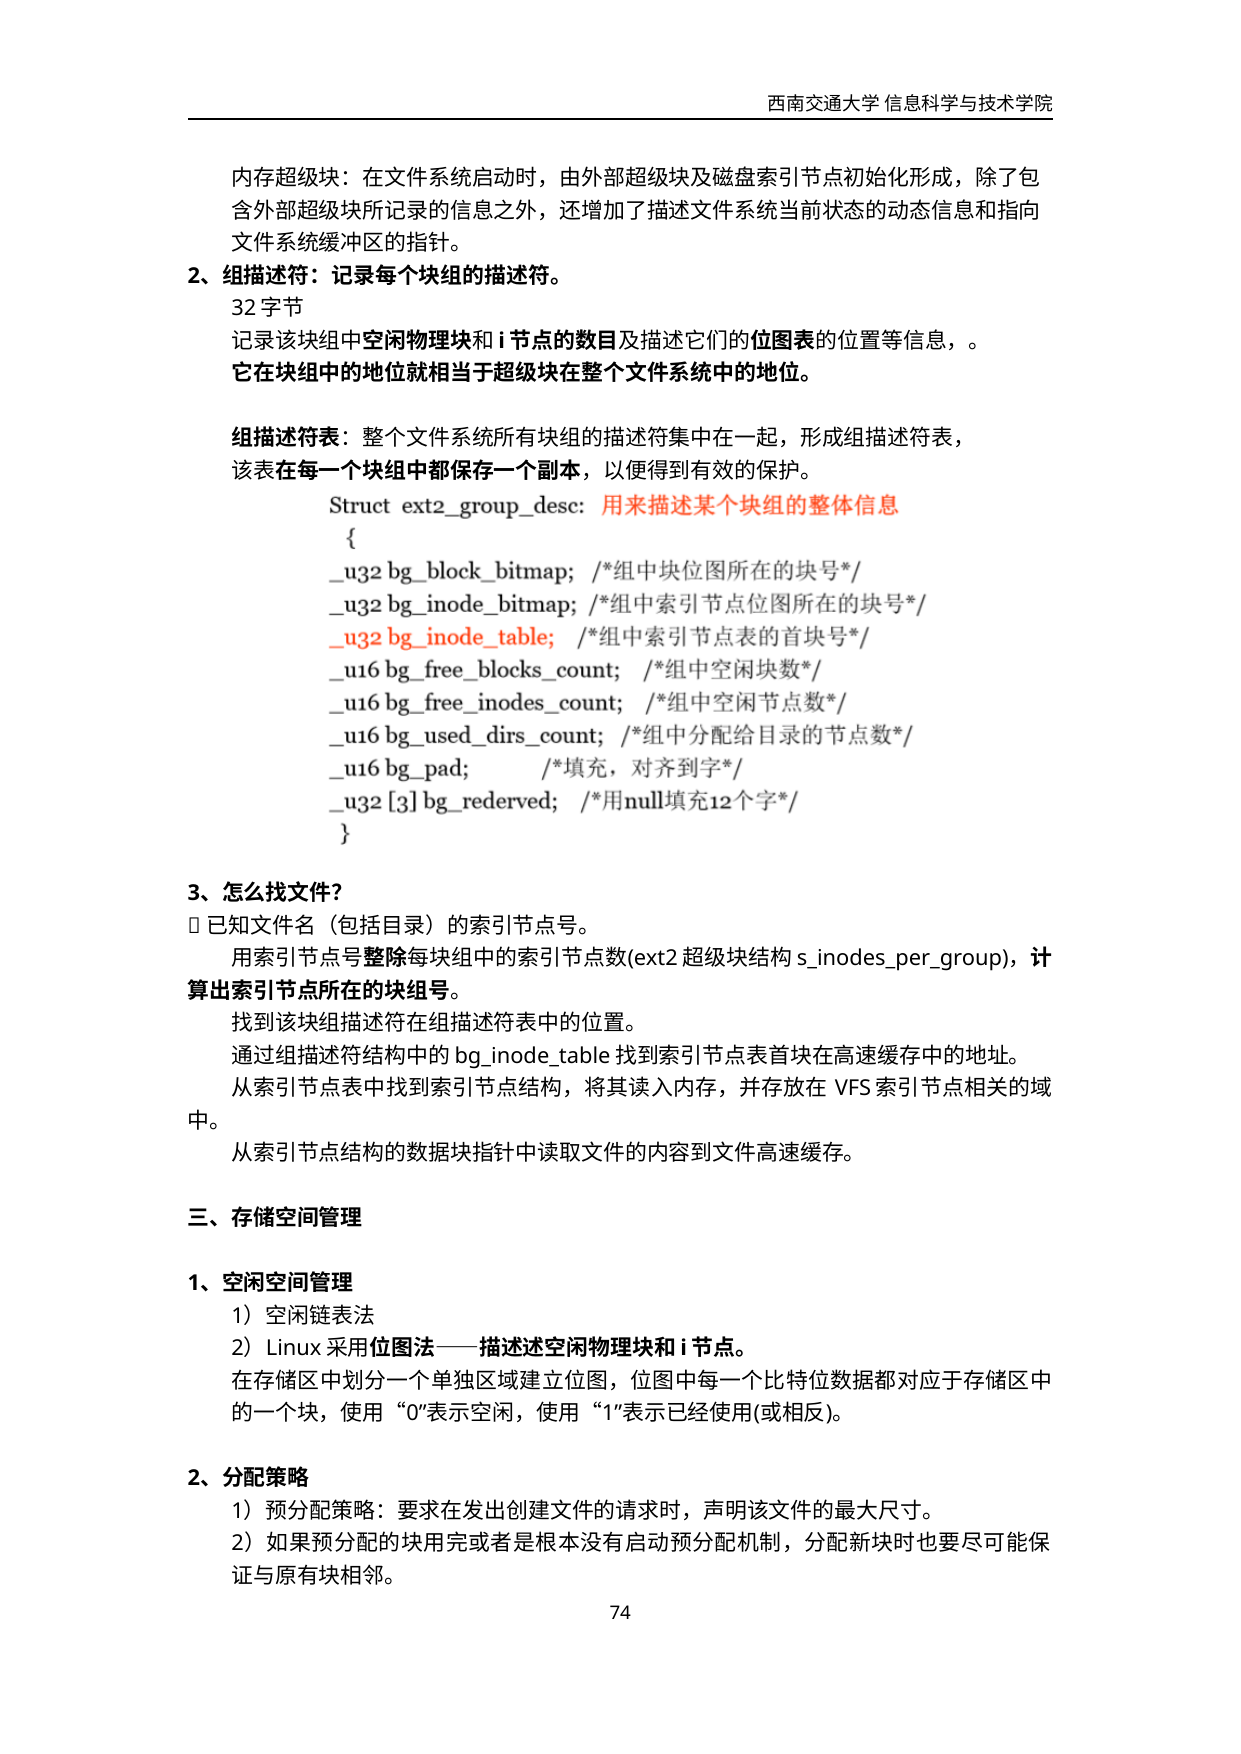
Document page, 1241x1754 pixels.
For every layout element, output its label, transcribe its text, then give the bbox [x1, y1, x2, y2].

text 1）空闲链表法 [187, 1297, 1053, 1330]
text 记录该块组中空闲物理块和i节点的数目及描述它们的位图表的位置等信息，。 [187, 322, 1053, 355]
text 通过组描述符结构中的bg_inode_table找到索引节点表首块在高速缓存中的地址。 [187, 1037, 1053, 1070]
text 在存储区中划分一个单独区域建立位图，位图中每一个比特位数据都对应于存储区中的一个块，使用“0”表示空闲，使用“1”表示已经使用(或相反)。 [231, 1362, 1053, 1427]
text 它在块组中的地位就相当于超级块在整个文件系统中的地位。 [187, 355, 1053, 387]
text 找到该块组描述符在组描述符表中的位置。 [187, 1005, 1053, 1037]
text 该表在每一个块组中都保存一个副本，以便得到有效的保护。 [187, 452, 1053, 485]
text 用索引节点号整除每块组中的索引节点数(ext2超级块结构s_inodes_per_group)，计算出索引节点所在的块组号。 [187, 940, 1053, 1005]
text 32字节 [187, 290, 1053, 322]
text  已知文件名（包括目录）的索引节点号。 [187, 907, 1053, 940]
text 三、存储空间管理 [187, 1200, 1053, 1232]
text 2）Linux采用位图法——描述述空闲物理块和i节点。 [187, 1330, 1053, 1362]
text 2、组描述符：记录每个块组的描述符。 [187, 257, 1053, 290]
text 3、怎么找文件？ [187, 875, 1053, 907]
text 2）如果预分配的块用完或者是根本没有启动预分配机制，分配新块时也要尽可能保证与原有块相邻。 [231, 1525, 1053, 1590]
text 从索引节点结构的数据块指针中读取文件的内容到文件高速缓存。 [187, 1135, 1053, 1167]
text 从索引节点表中找到索引节点结构，将其读入内存，并存放在VFS索引节点相关的域中。 [187, 1070, 1053, 1135]
text 组描述符表：整个文件系统所有块组的描述符集中在一起，形成组描述符表， [187, 420, 1053, 452]
text 1、空闲空间管理 [187, 1265, 1053, 1297]
text 1）预分配策略：要求在发出创建文件的请求时，声明该文件的最大尺寸。 [187, 1492, 1053, 1525]
text 2、分配策略 [187, 1460, 1053, 1492]
picture [304, 484, 936, 870]
text 内存超级块：在文件系统启动时，由外部超级块及磁盘索引节点初始化形成，除了包含外部超级块所记录的信息之外，还增加了描述文件系统当前状态的动态信息和指向文件系统缓冲区的指针。 [231, 160, 1053, 257]
